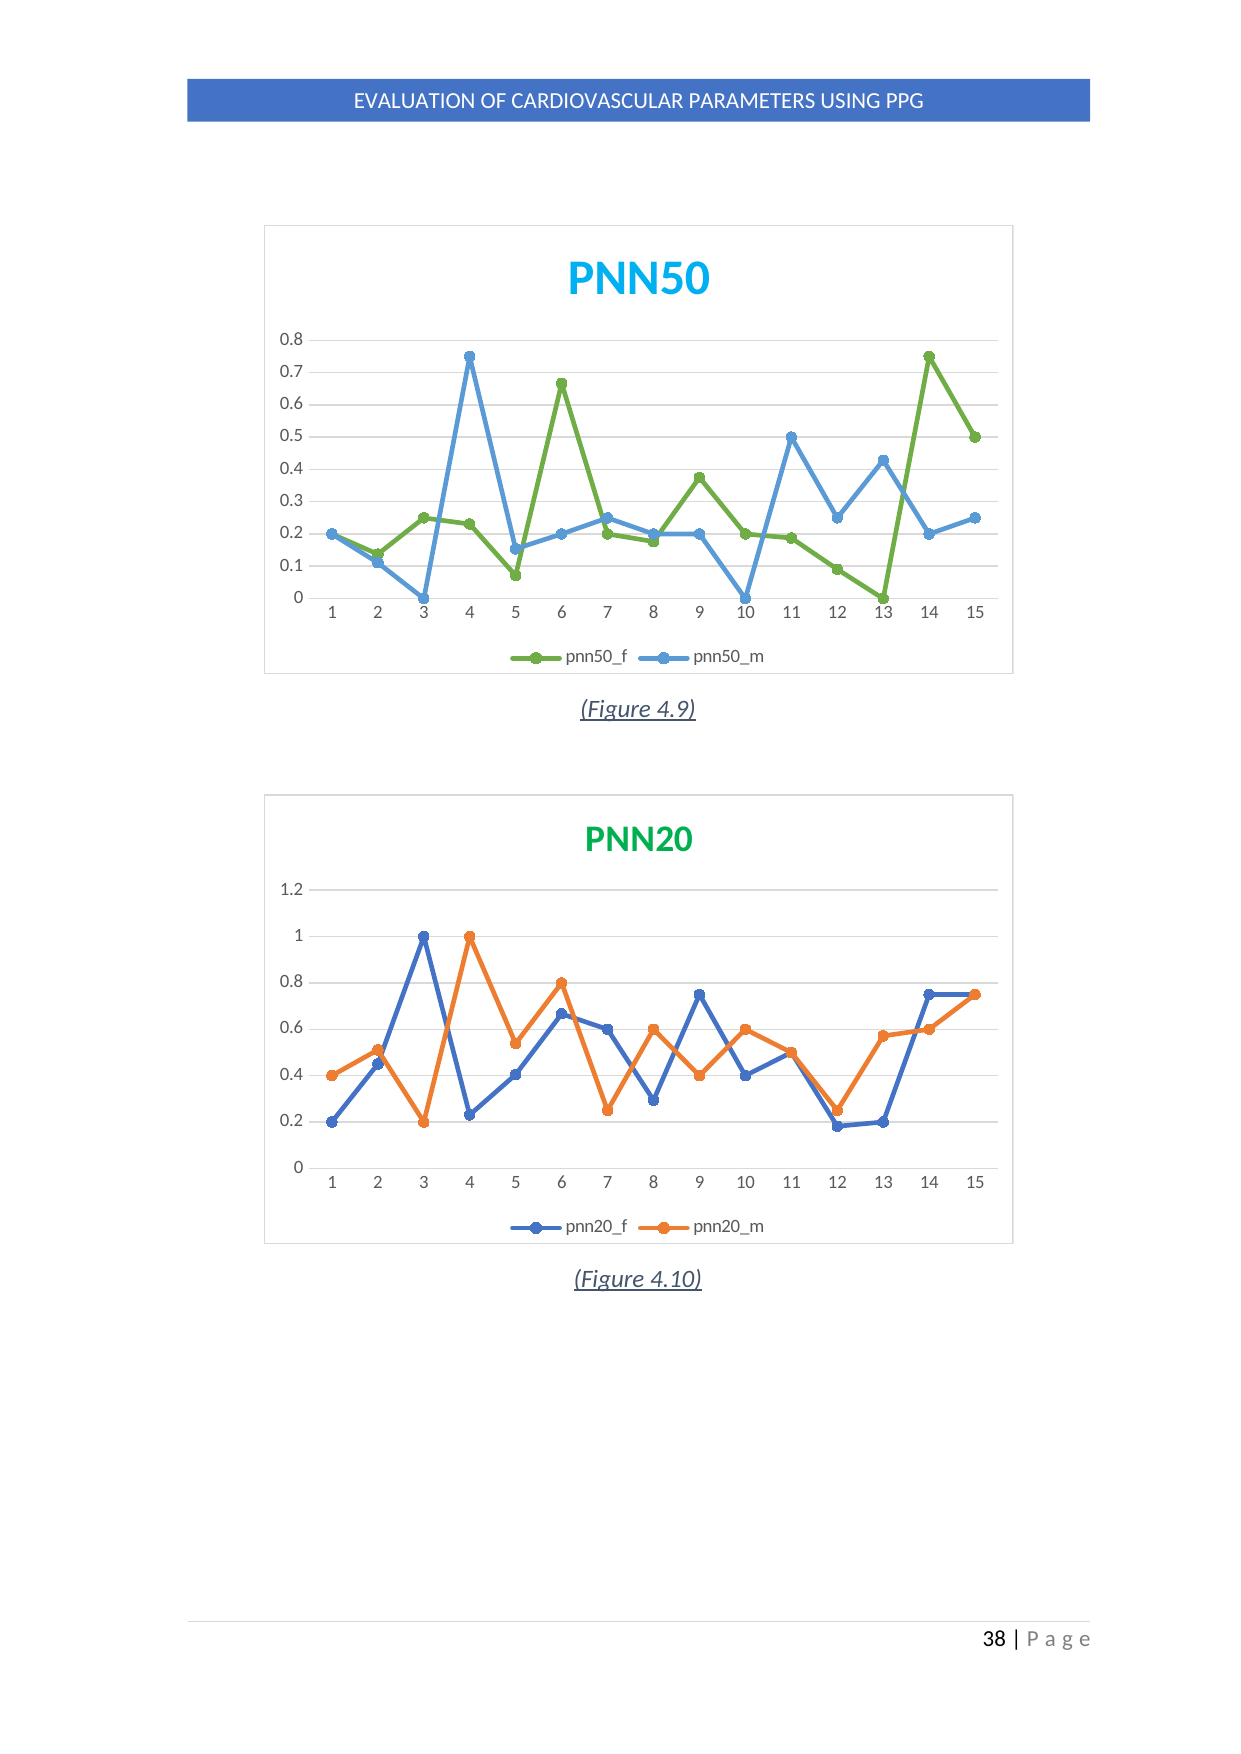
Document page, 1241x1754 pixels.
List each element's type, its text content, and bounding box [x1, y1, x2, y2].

text (Figure 4.9) [187, 693, 1090, 724]
text (Figure 4.10) [187, 1263, 1090, 1294]
